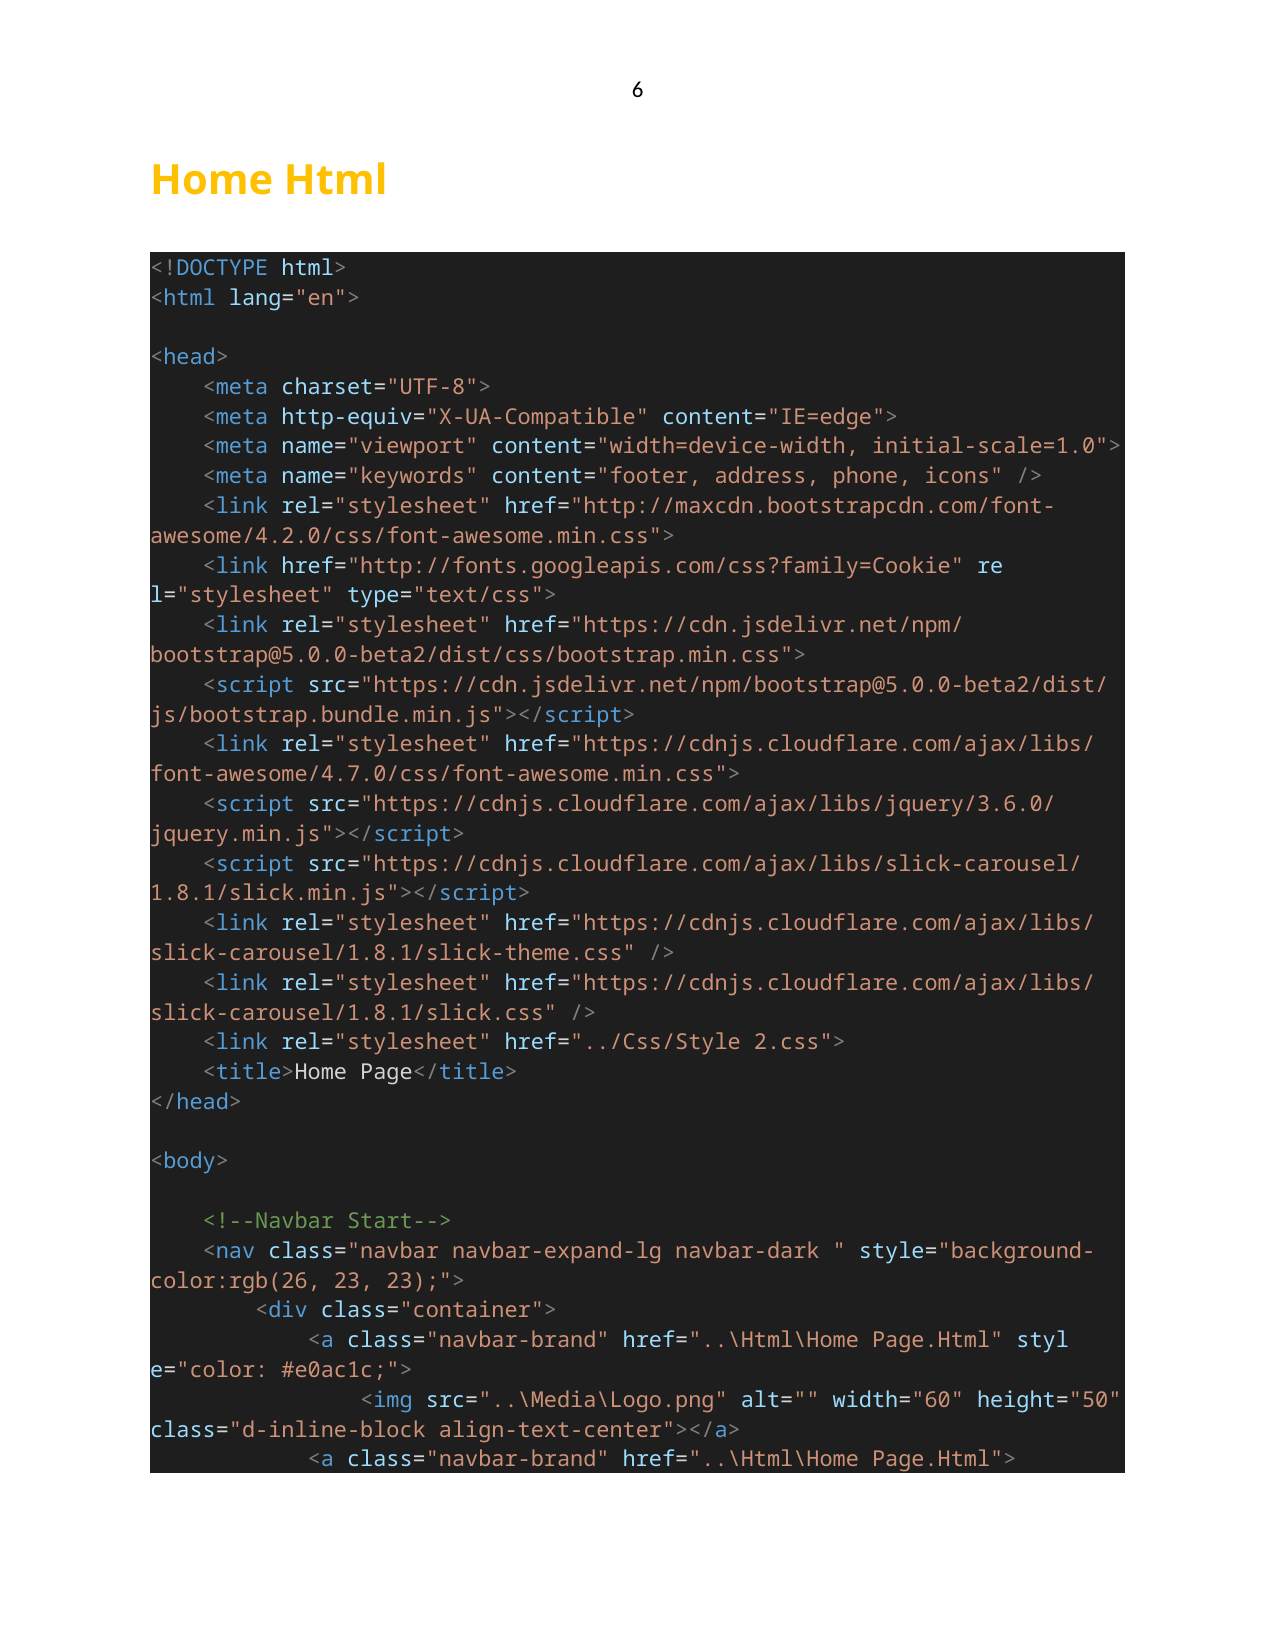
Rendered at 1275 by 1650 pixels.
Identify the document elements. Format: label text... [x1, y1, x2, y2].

text <script src="https://cdnjs.cloudflare.com/ajax/libs/jquery/3.6.0/jquery.min.js"></script> [150, 788, 1125, 848]
text Home Html [150, 150, 1125, 207]
text <link rel="stylesheet" href="../Css/Style 2.css"> [150, 1026, 1125, 1056]
text <a class="navbar-brand" href="..\Html\Home Page.Html"> [150, 1443, 1125, 1473]
text <div class="container"> [150, 1294, 1125, 1324]
text <html lang="en"> [150, 282, 1125, 311]
text <meta http-equiv="X-UA-Compatible" content="IE=edge"> [150, 401, 1125, 431]
text <nav class="navbar navbar-expand-lg navbar-dark " style="background-color:rgb(26, 23, 23);"> [150, 1235, 1125, 1294]
text <head> [150, 341, 1125, 371]
text <link href="http://fonts.googleapis.com/css?family=Cookie" rel="stylesheet" type="text/css"> [150, 550, 1125, 609]
text <meta name="keywords" content="footer, address, phone, icons" /> [150, 460, 1125, 490]
text <link rel="stylesheet" href="http://maxcdn.bootstrapcdn.com/font-awesome/4.2.0/css/font-awesome.min.css"> [150, 490, 1125, 550]
text <!--Navbar Start--> [150, 1205, 1125, 1235]
text <script src="https://cdnjs.cloudflare.com/ajax/libs/slick-carousel/1.8.1/slick.min.js"></script> [150, 848, 1125, 907]
text <img src="..\Media\Logo.png" alt="" width="60" height="50" class="d-inline-block align-text-center"></a> [150, 1384, 1125, 1443]
text <body> [150, 1146, 1125, 1175]
text </head> [150, 1086, 1125, 1116]
text <link rel="stylesheet" href="https://cdnjs.cloudflare.com/ajax/libs/font-awesome/4.7.0/css/font-awesome.min.css"> [150, 728, 1125, 788]
text <a class="navbar-brand" href="..\Html\Home Page.Html" style="color: #e0ac1c;"> [150, 1324, 1125, 1384]
text <link rel="stylesheet" href="https://cdn.jsdelivr.net/npm/bootstrap@5.0.0-beta2/dist/css/bootstrap.min.css"> [150, 609, 1125, 669]
text <meta charset="UTF-8"> [150, 371, 1125, 401]
text <link rel="stylesheet" href="https://cdnjs.cloudflare.com/ajax/libs/slick-carousel/1.8.1/slick-theme.css" /> [150, 907, 1125, 967]
text <meta name="viewport" content="width=device-width, initial-scale=1.0"> [150, 431, 1125, 460]
text <title>Home Page</title> [150, 1056, 1125, 1086]
text <link rel="stylesheet" href="https://cdnjs.cloudflare.com/ajax/libs/slick-carousel/1.8.1/slick.css" /> [150, 967, 1125, 1026]
text <script src="https://cdn.jsdelivr.net/npm/bootstrap@5.0.0-beta2/dist/js/bootstrap.bundle.min.js"></script> [150, 669, 1125, 728]
text <!DOCTYPE html> [150, 252, 1125, 282]
